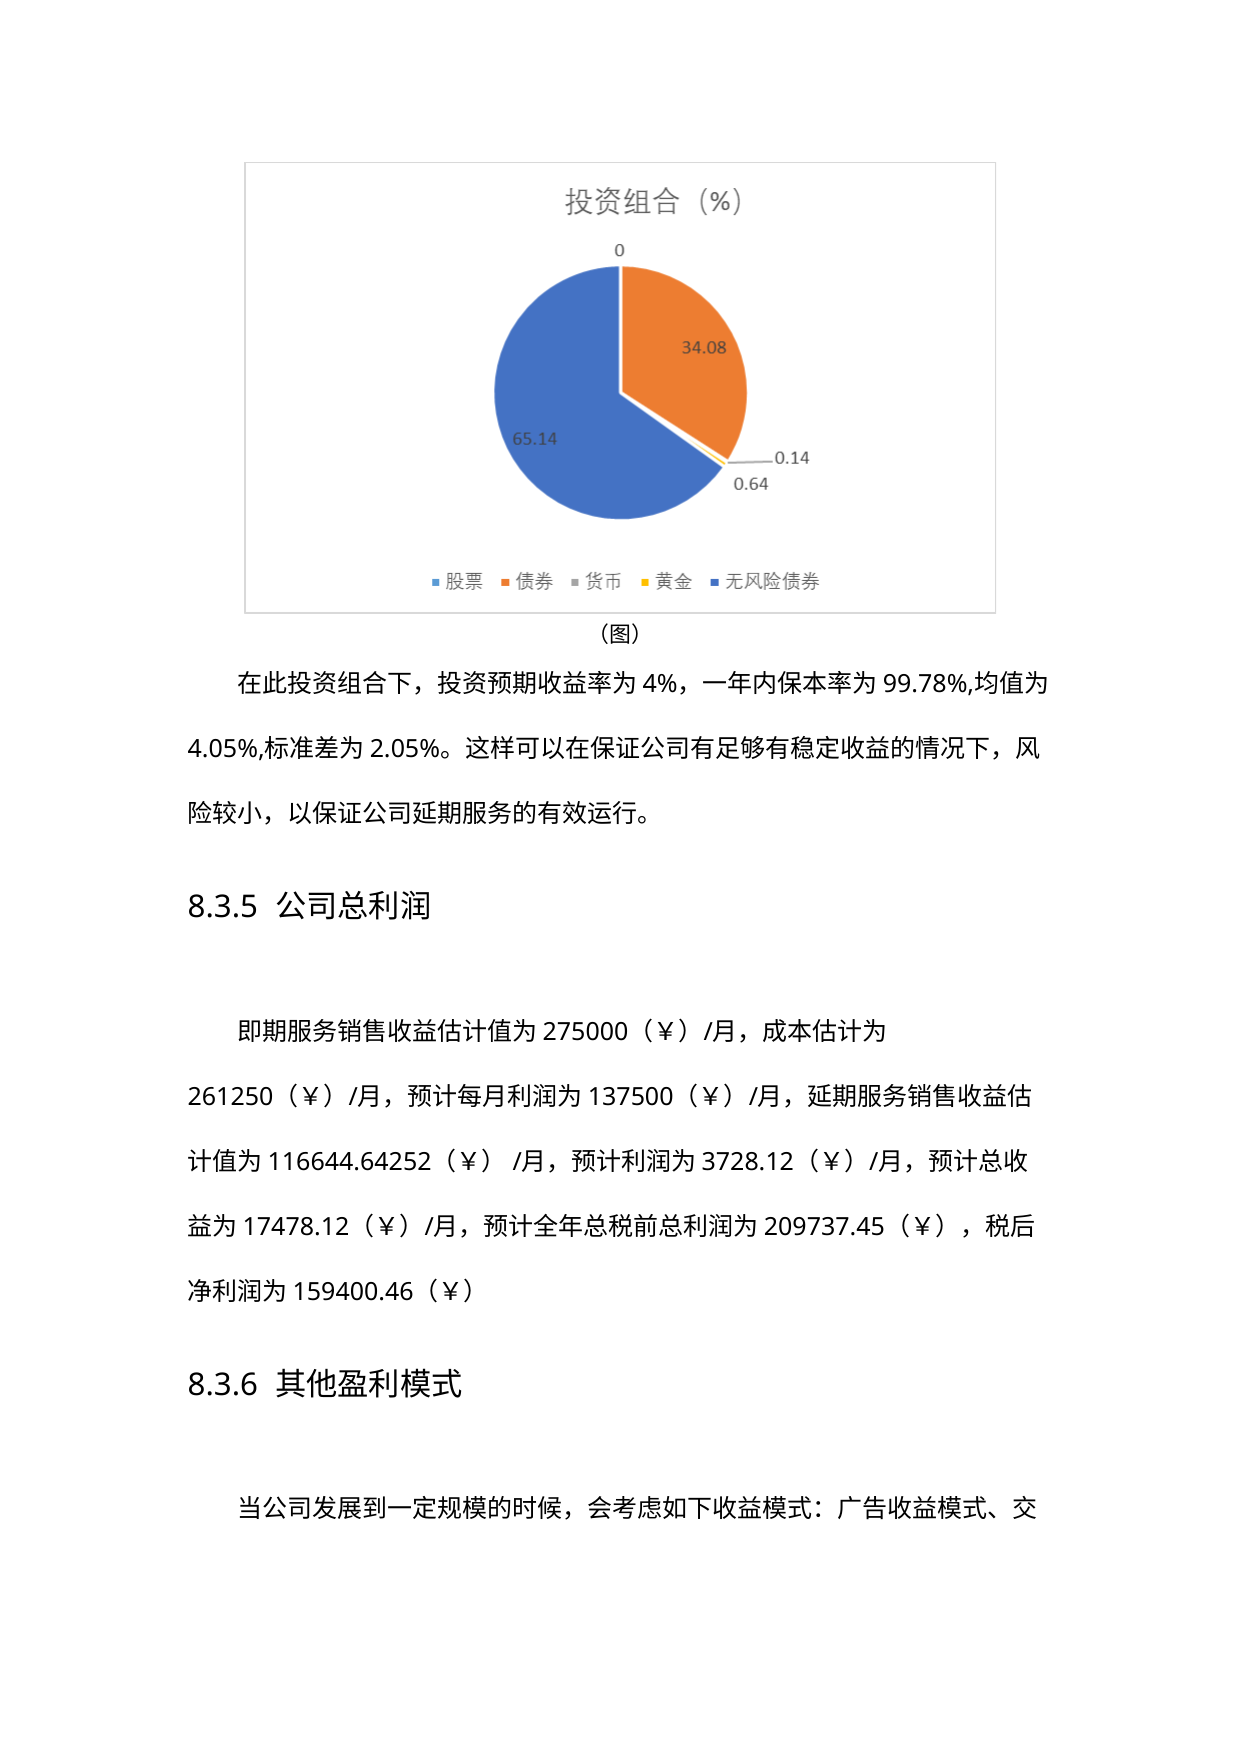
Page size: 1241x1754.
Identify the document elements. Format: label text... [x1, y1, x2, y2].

subtitle 其他盈利模式 [187, 1349, 1053, 1414]
text （图） [187, 617, 1053, 649]
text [187, 1474, 1053, 1539]
text 在此投资组合下，投资预期收益率为4%，一年内保本率为99.78%,均值为4.05%,标准差为2.05%。这样可以在保证公司有足够有稳定收益的情况下，风险较小，以保证公司延期服务的有效运行。 [187, 649, 1053, 844]
picture [244, 162, 997, 614]
subtitle 公司总利润 [187, 872, 1053, 937]
text 即期服务销售收益估计值为275000（￥）/月，成本估计为261250（￥）/月，预计每月利润为137500（￥）/月，延期服务销售收益估计值为116644.64252（￥） /月，预计利润为3728.12（￥）/月，预计总收益为17478.12（￥）/月，预计全年总税前总利润为209737.45（￥），税后净利润为159400.46（￥） [187, 997, 1053, 1322]
